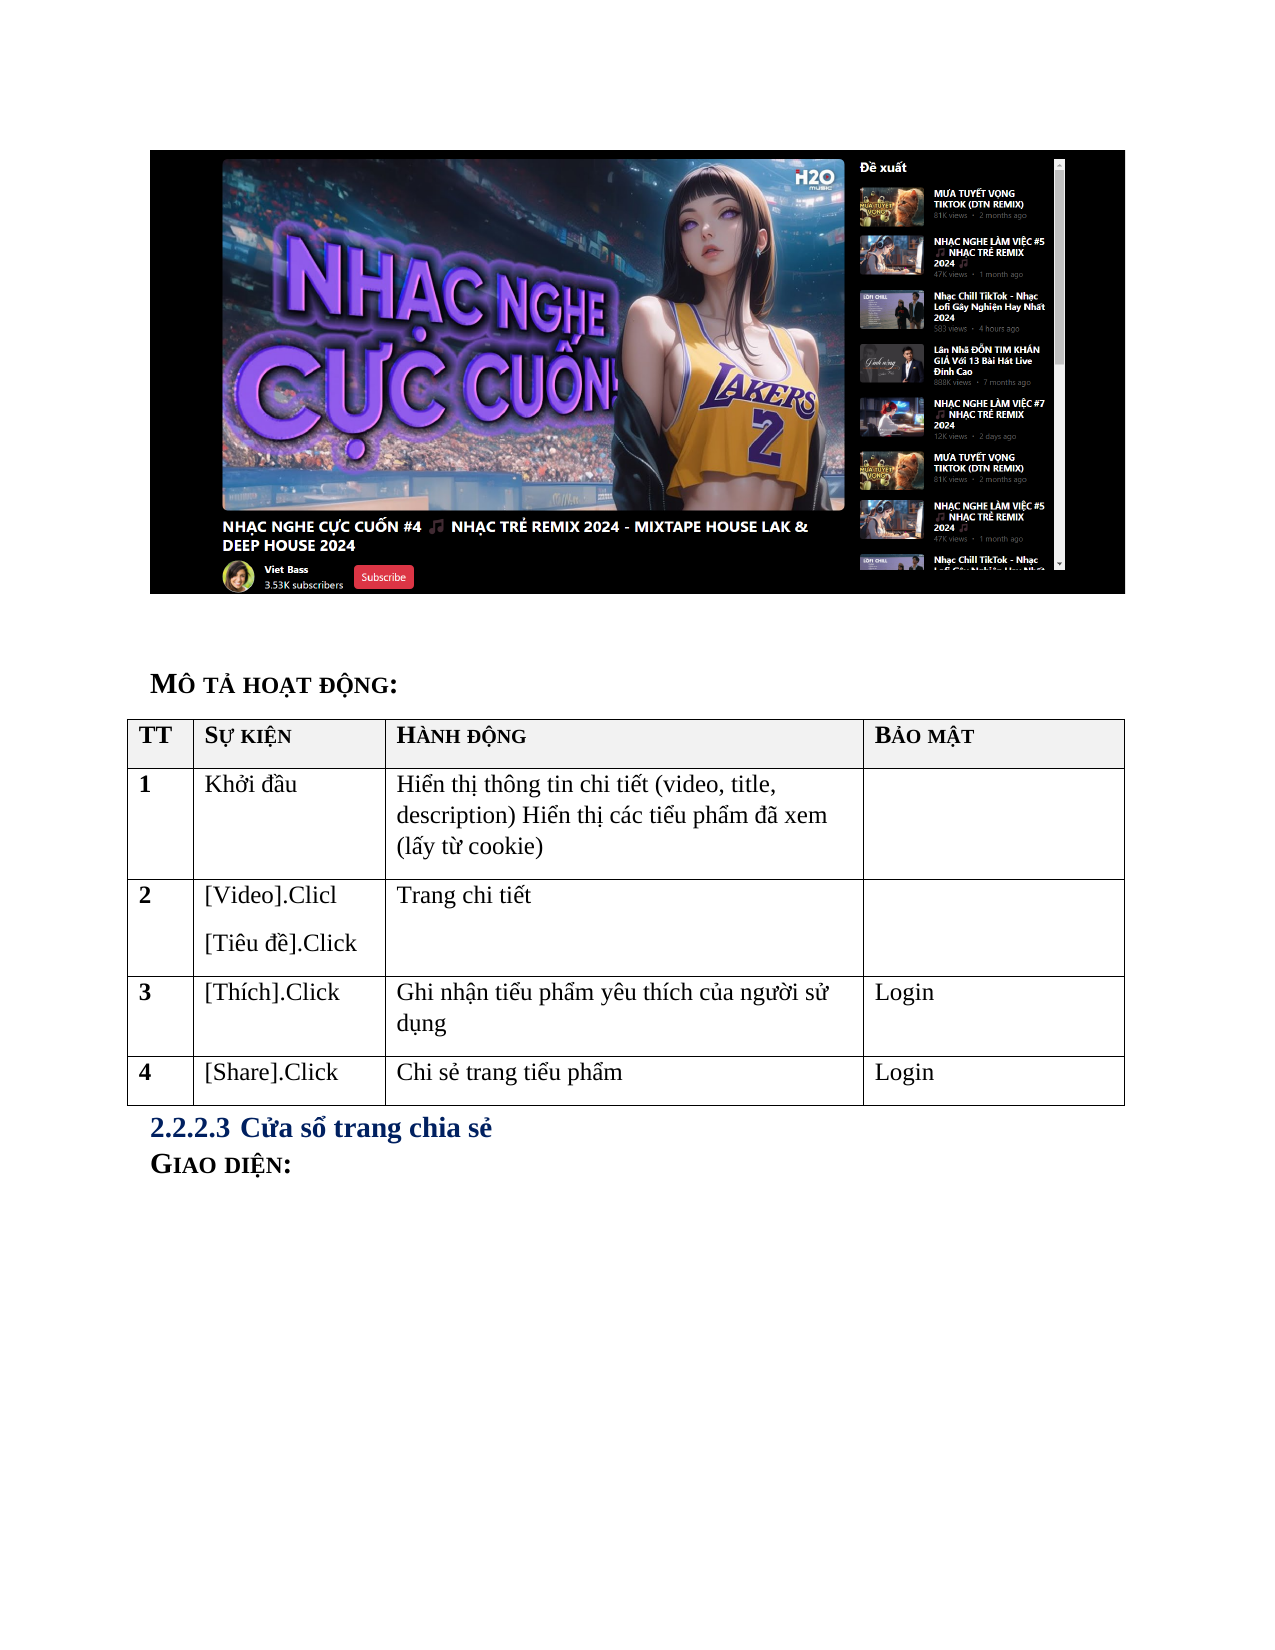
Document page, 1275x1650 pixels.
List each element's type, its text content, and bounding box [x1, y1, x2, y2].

table_cell Khởi đầu [194, 769, 385, 879]
table_cell Trang chi tiết [386, 880, 863, 976]
table_cell 4 [128, 1057, 193, 1105]
table_cell Login [864, 977, 1124, 1056]
subtitle Cửa sổ trang chia sẻ [150, 1110, 1125, 1143]
table_cell [864, 769, 1124, 879]
table_header Bảo mật [864, 720, 1124, 768]
table_cell Hiển thị thông tin chi tiết (video, title, description) Hiển thị các tiểu phẩm đã xem (lấy từ cookie) [386, 769, 863, 879]
table_cell 2 [128, 880, 193, 976]
table_cell Login [864, 1057, 1124, 1105]
table_cell Ghi nhận tiểu phẩm yêu thích của người sử dụng [386, 977, 863, 1056]
table_cell [Thích].Click [194, 977, 385, 1056]
table_cell 1 [128, 769, 193, 879]
table_cell Chi sẻ trang tiểu phẩm [386, 1057, 863, 1105]
table_cell 3 [128, 977, 193, 1056]
table_cell [864, 880, 1124, 976]
table_cell [Share].Click [194, 1057, 385, 1105]
text Mô tả hoạt động: [150, 666, 1125, 699]
table_header Sự kiện [194, 720, 385, 768]
table_cell [Video].Clicl [Tiêu đề].Click [194, 880, 385, 976]
text Giao diện: [150, 1146, 1125, 1180]
picture [150, 150, 1125, 594]
table_header Hành động [386, 720, 863, 768]
table_header TT [128, 720, 193, 768]
